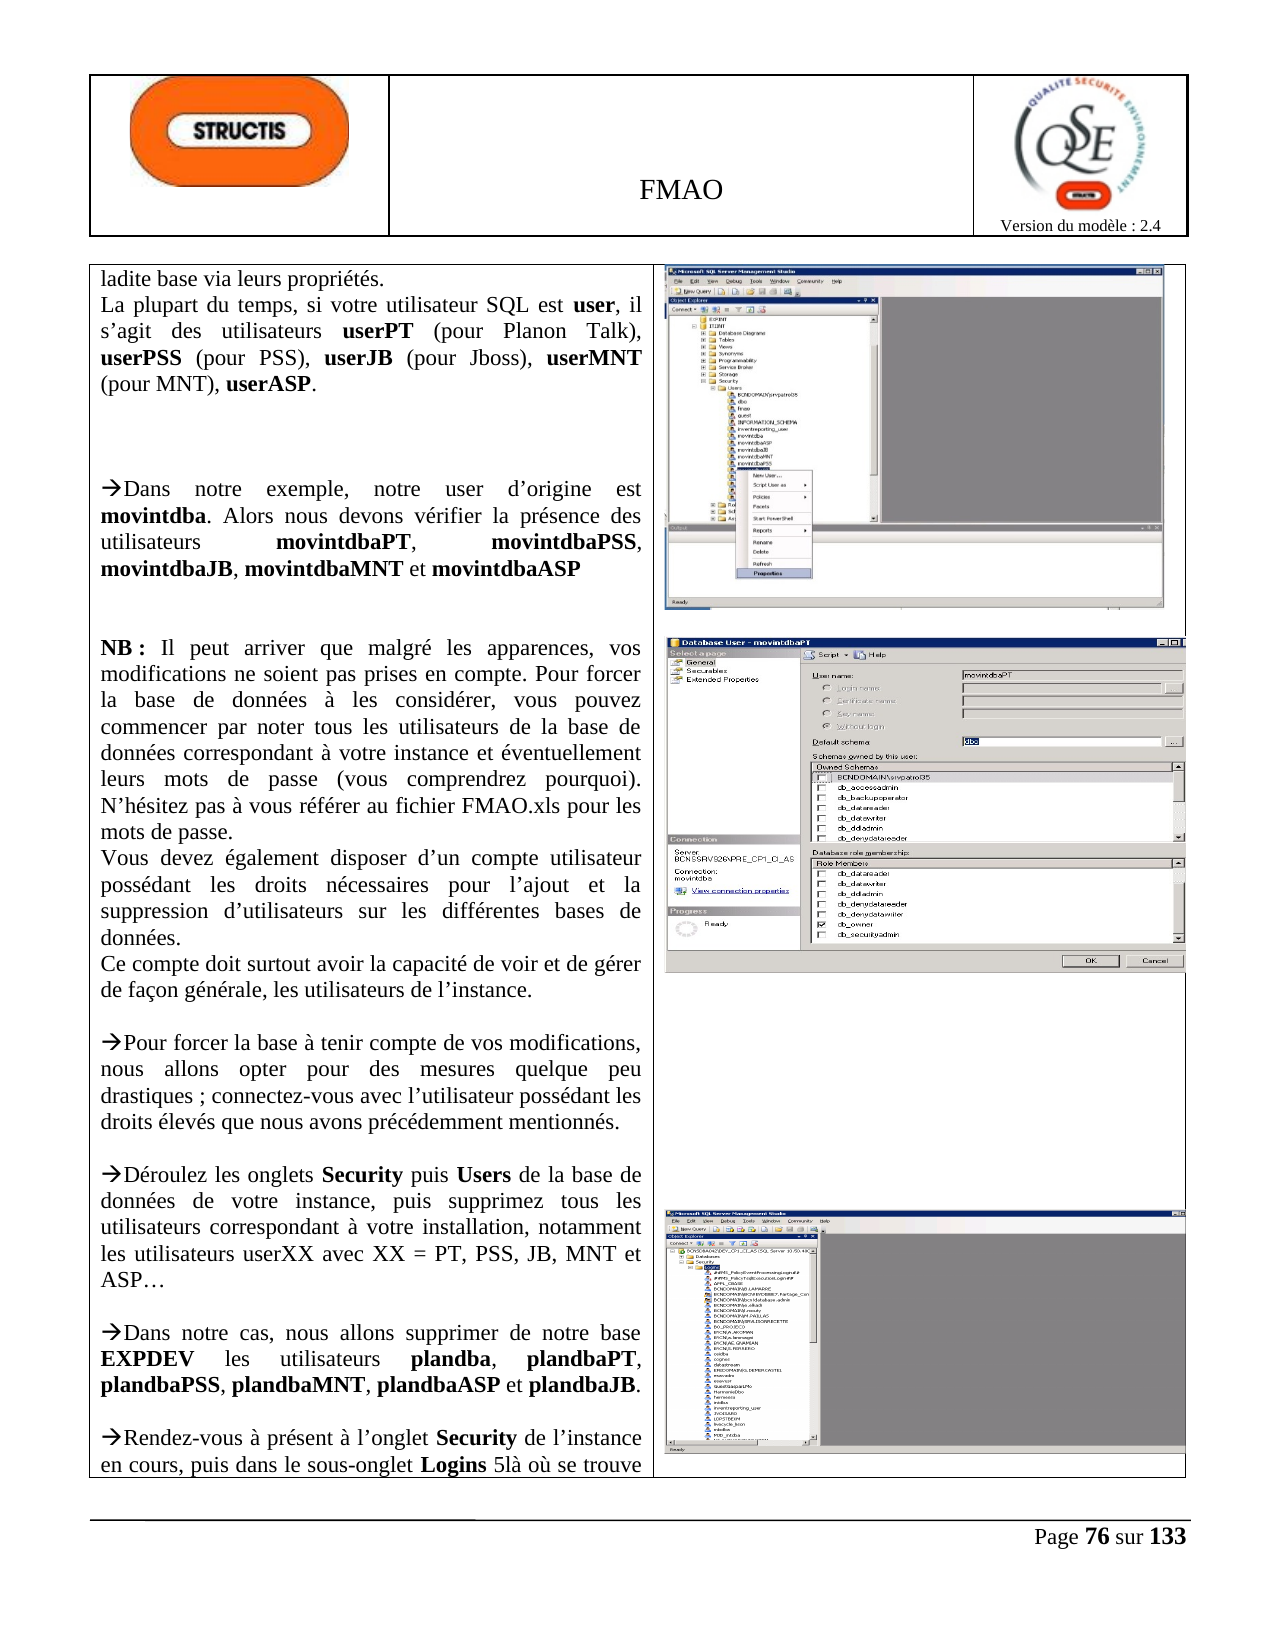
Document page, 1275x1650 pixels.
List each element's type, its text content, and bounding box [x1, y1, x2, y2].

picture [664, 1209, 1186, 1454]
picture [1010, 76, 1151, 216]
picture [664, 636, 1186, 973]
picture [664, 264, 1165, 610]
picture [129, 76, 349, 187]
table_cell [654, 265, 1185, 1477]
